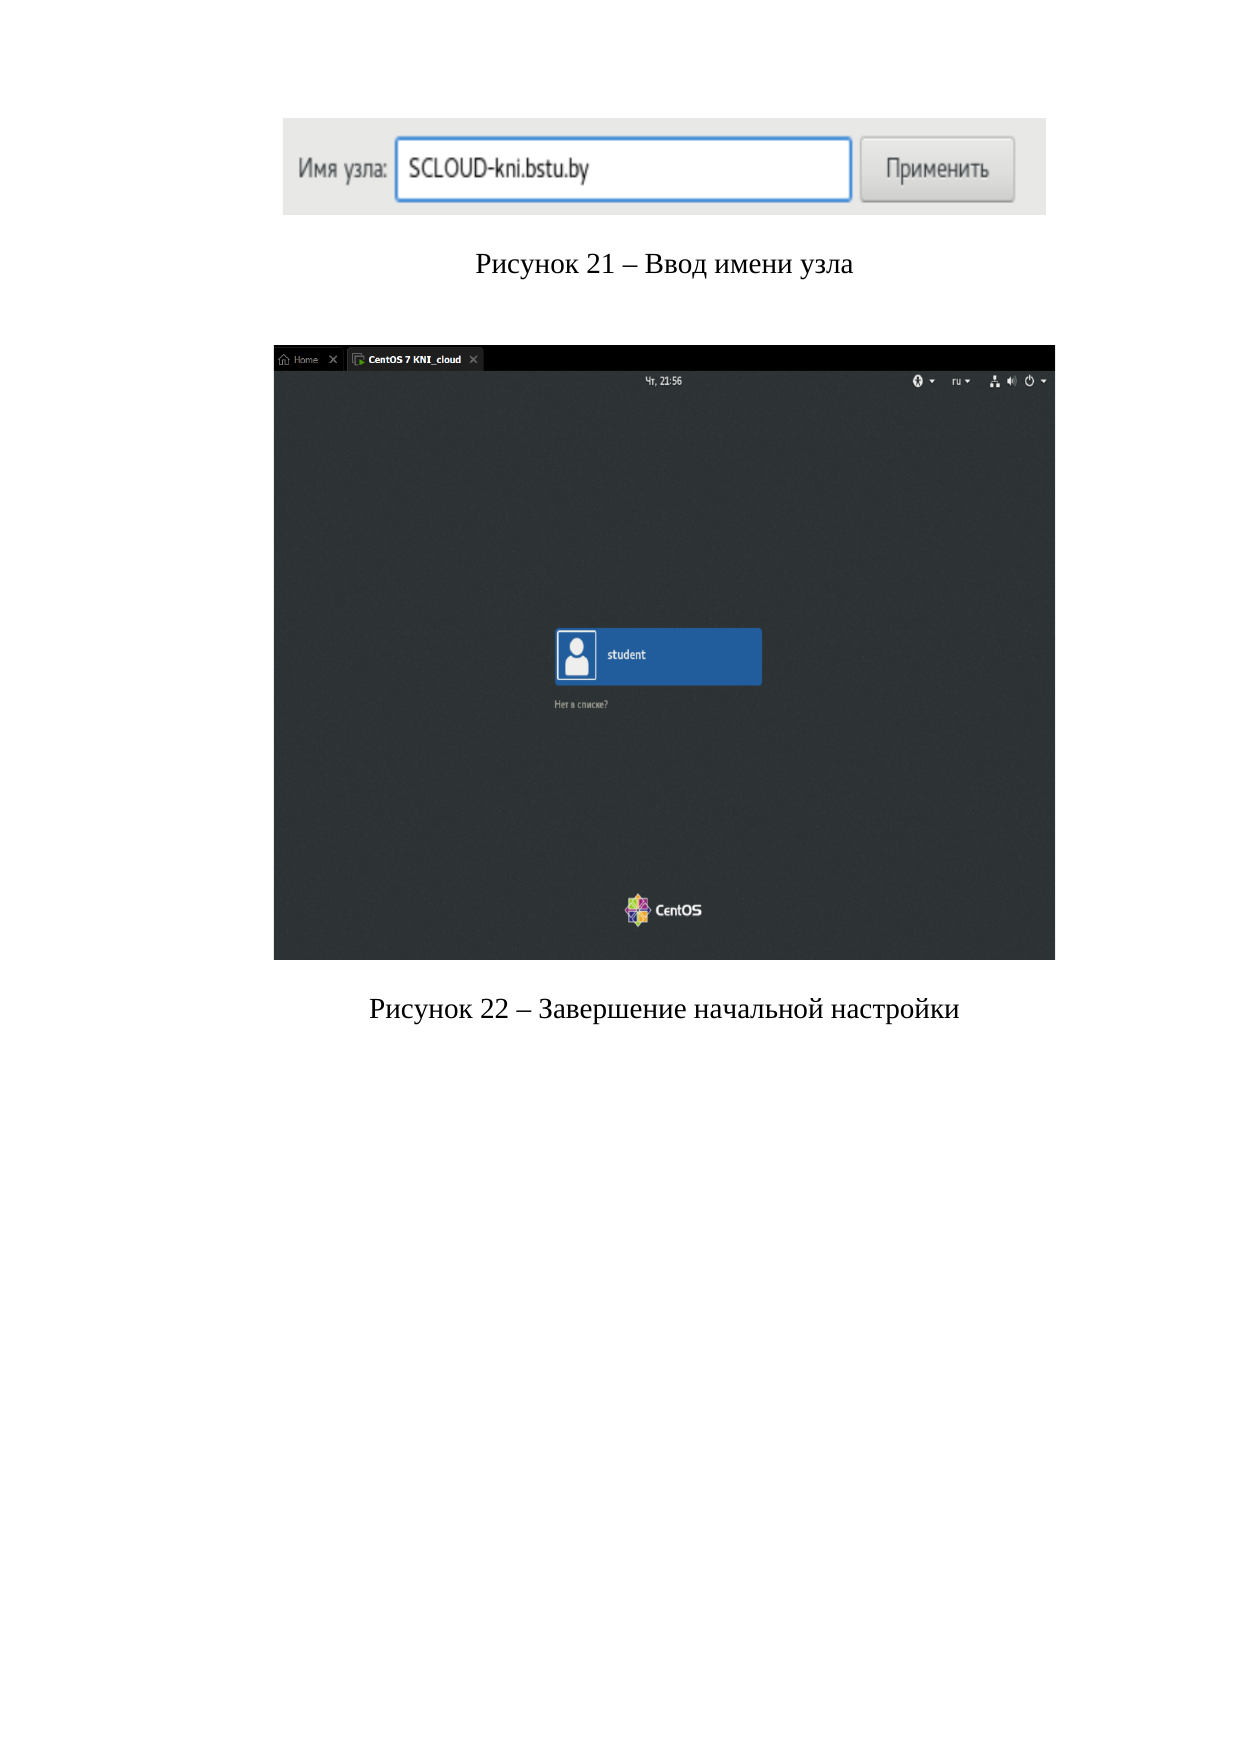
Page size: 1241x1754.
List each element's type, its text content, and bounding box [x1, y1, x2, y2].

text Рисунок 21 – Ввод имени узла [177, 246, 1152, 280]
picture [273, 345, 1055, 960]
text Рисунок 22 – Завершение начальной настройки [177, 991, 1152, 1024]
picture [282, 118, 1046, 215]
